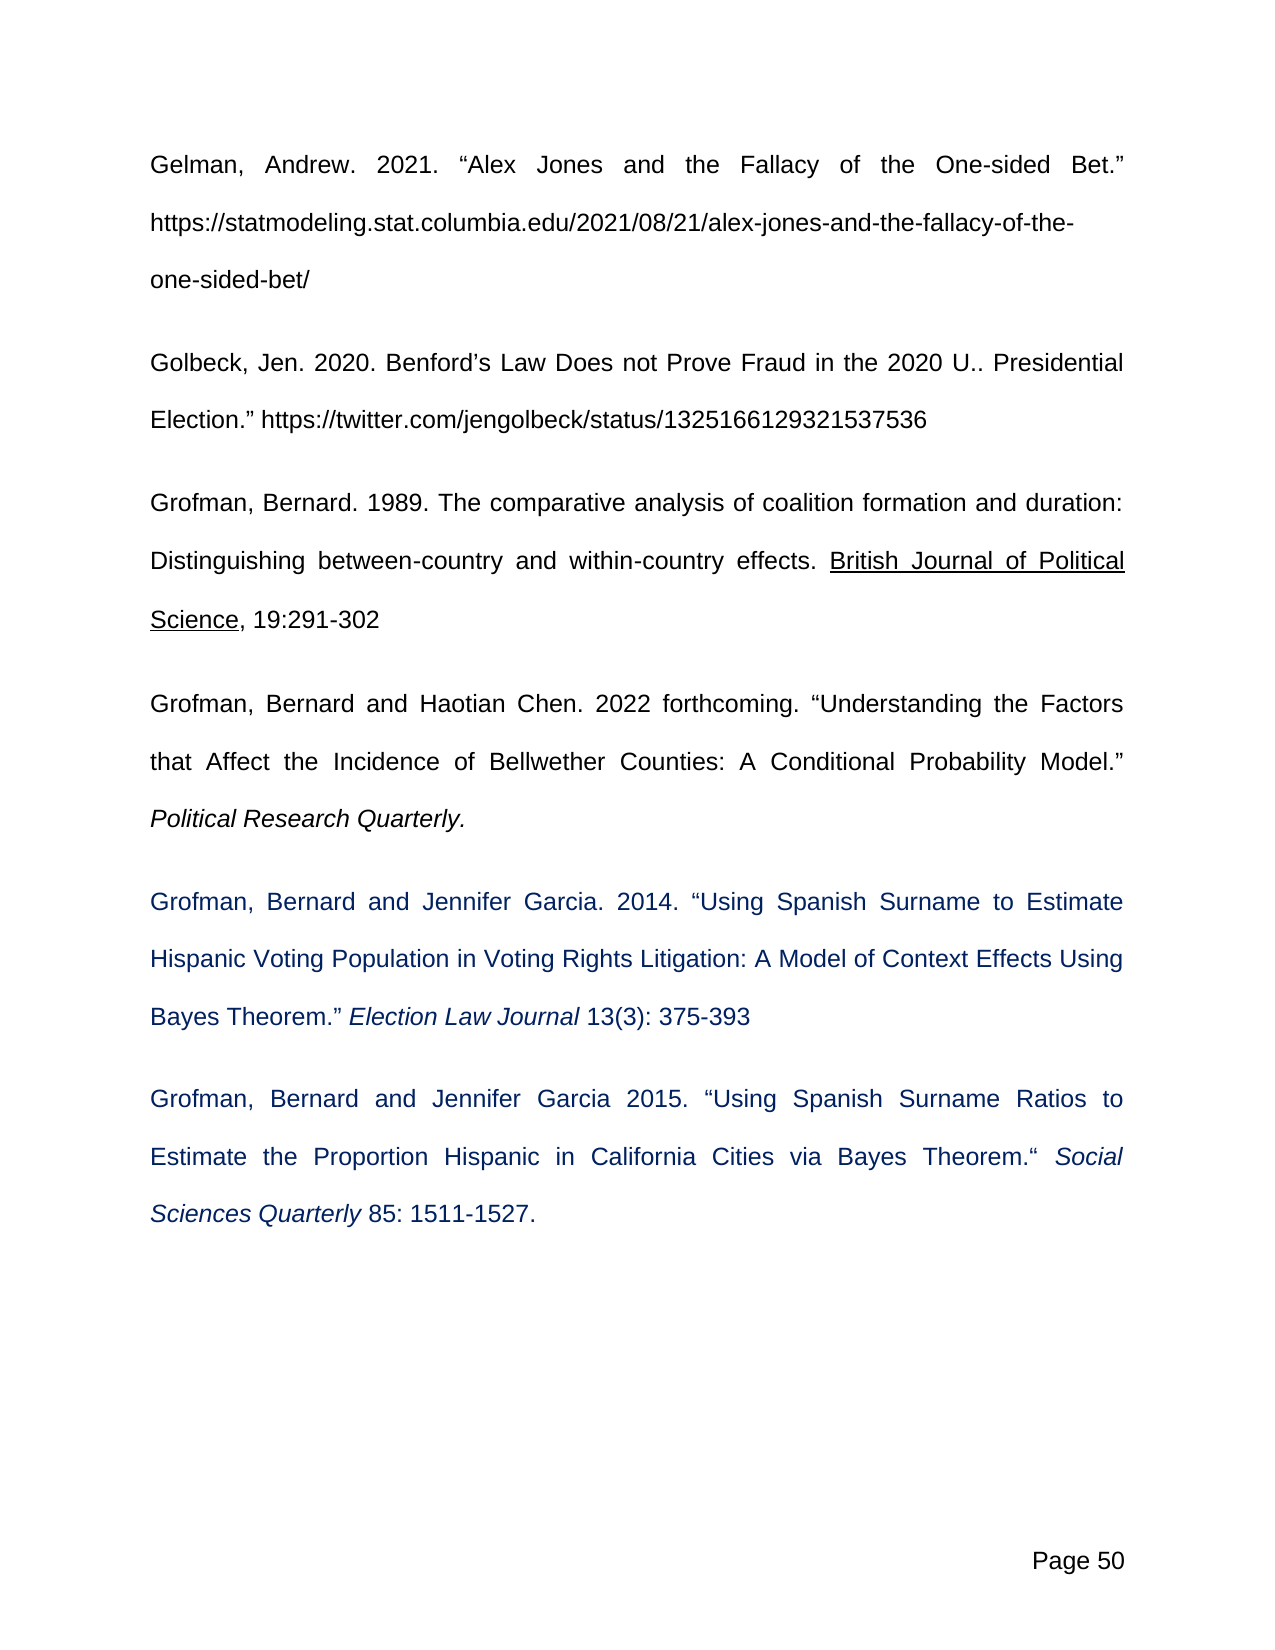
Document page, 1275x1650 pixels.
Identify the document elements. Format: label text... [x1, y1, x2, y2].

text Gelman, Andrew. 2021. “Alex Jones and the Fallacy of the One-sided Bet.” https://statmodeling.stat.columbia.edu/2021/08/21/alex-jones-and-the-fallacy-of-the-one-sided-bet/ [150, 150, 1125, 294]
text Grofman, Bernard and Jennifer Garcia. 2014. “Using Spanish Surname to Estimate Hispanic Voting Population in Voting Rights Litigation: A Model of Context Effects Using Bayes Theorem.” Election Law Journal 13(3): 375-393 [150, 887, 1125, 1030]
text Grofman, Bernard and Haotian Chen. 2022 forthcoming. “Understanding the Factors that Affect the Incidence of Bellwether Counties: A Conditional Probability Model.” Political Research Quarterly. [150, 689, 1125, 833]
text Grofman, Bernard. 1989. The comparative analysis of coalition formation and duration: Distinguishing between‑country and within‑country effects. British Journal of Political Science, 19:291‑302 [150, 487, 1125, 634]
text Grofman, Bernard and Jennifer Garcia 2015. “Using Spanish Surname Ratios to Estimate the Proportion Hispanic in California Cities via Bayes Theorem.“ Social Sciences Quarterly 85: 1511-1527. [150, 1084, 1125, 1228]
text Golbeck, Jen. 2020. Benford’s Law Does not Prove Fraud in the 2020 U.. Presidential Election.” https://twitter.com/jengolbeck/status/1325166129321537536 [150, 347, 1125, 434]
